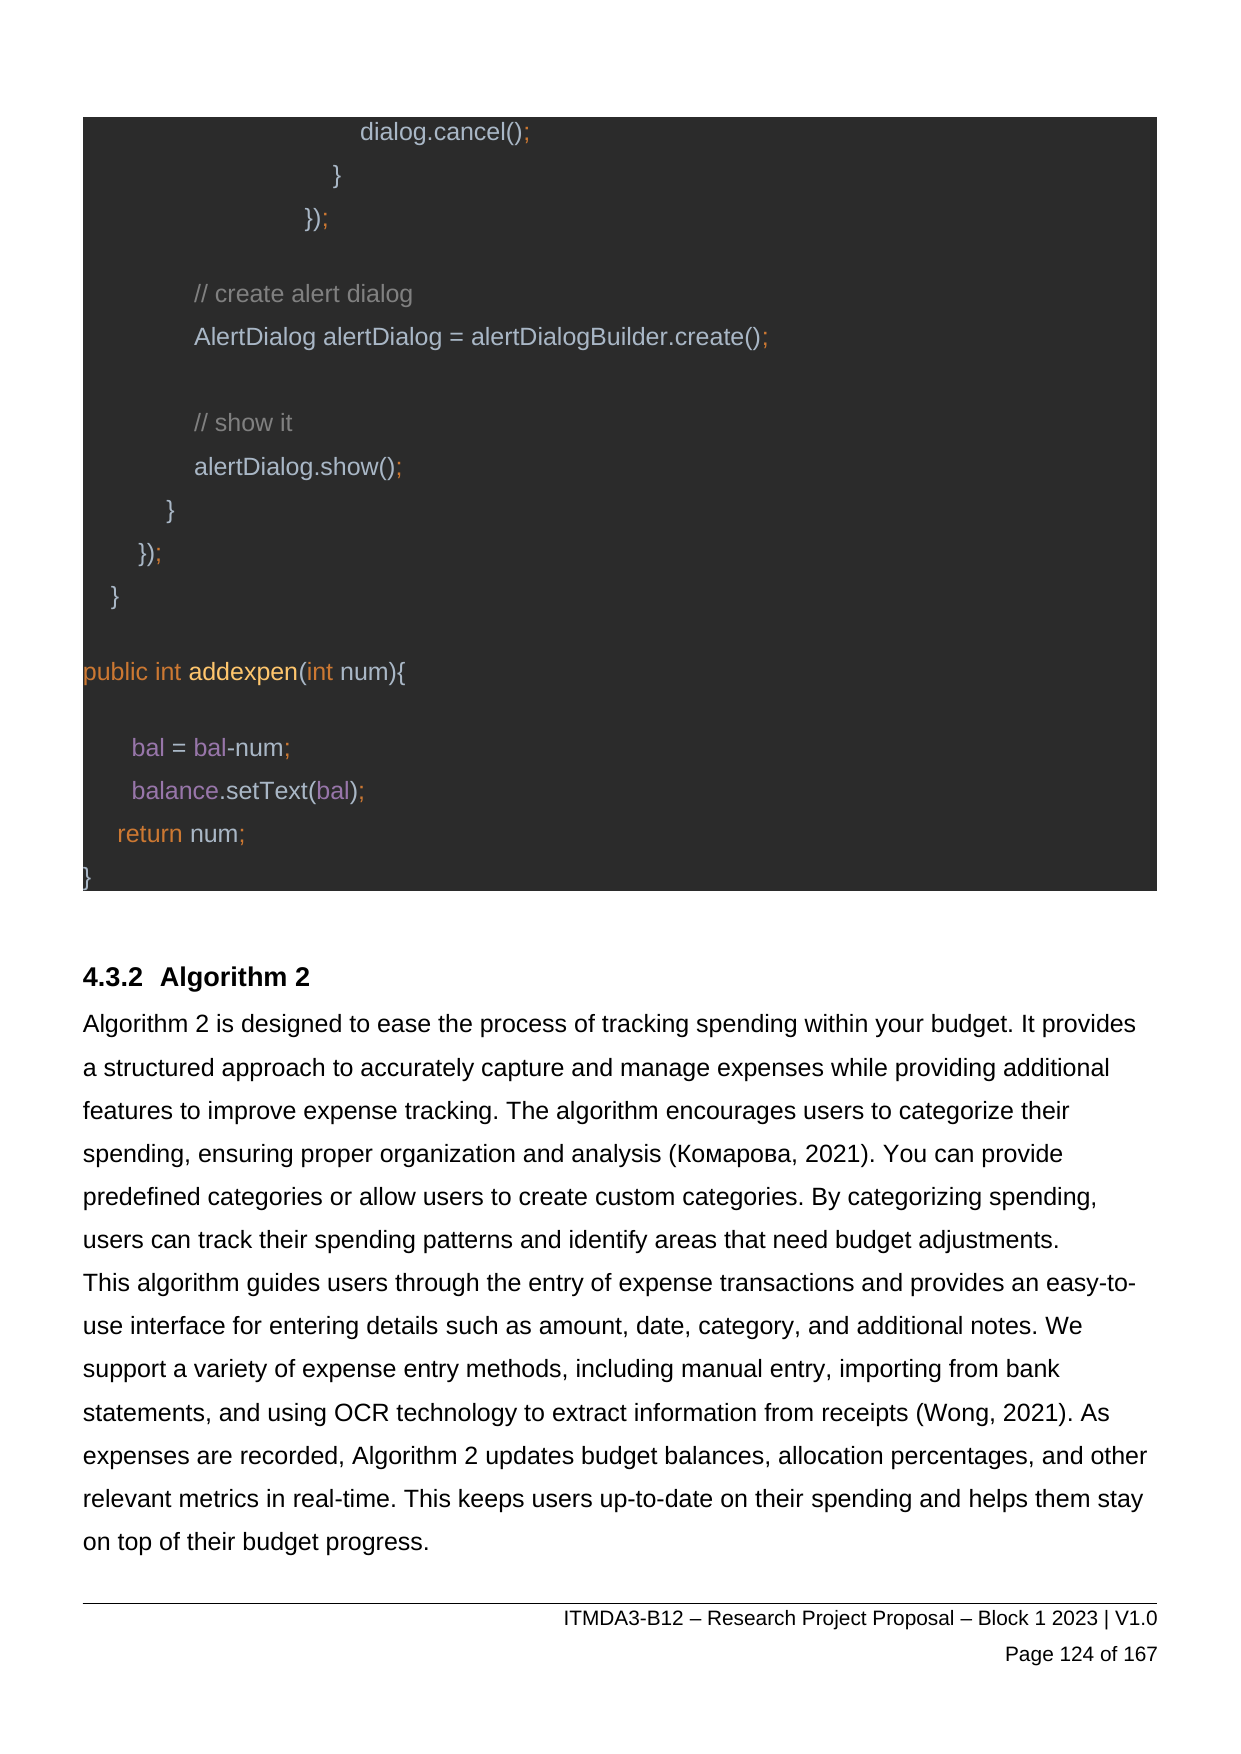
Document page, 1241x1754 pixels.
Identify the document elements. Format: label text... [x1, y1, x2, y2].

text This algorithm guides users through the entry of expense transactions and provides an easy-to-use interface for entering details such as amount, date, category, and additional notes. We support a variety of expense entry methods, including manual entry, importing from bank statements, and using OCR technology to extract information from receipts (Wong, 2021). As expenses are recorded, Algorithm 2 updates budget balances, allocation percentages, and other relevant metrics in real-time. This keeps users up-to-date on their spending and helps them stay on top of their budget progress. [83, 1268, 1157, 1556]
text // create alert dialog [83, 279, 1157, 308]
text }); [83, 203, 1157, 267]
text return num; [83, 819, 1157, 848]
text } [83, 160, 1157, 189]
subtitle Algorithm 2 [83, 961, 1157, 992]
text AlertDialog alertDialog = alertDialogBuilder.create(); [83, 322, 1157, 351]
text } [83, 862, 1157, 891]
text alertDialog.show(); [83, 452, 1157, 480]
text } [83, 581, 1157, 645]
text public int addexpen(int num){ [83, 657, 1157, 721]
text dialog.cancel(); [83, 117, 1157, 146]
text }); [83, 538, 1157, 567]
text bal = bal-num; [83, 733, 1157, 762]
text balance.setText(bal); [83, 776, 1157, 805]
text } [83, 495, 1157, 523]
text // show it [83, 408, 1157, 437]
text Algorithm 2 is designed to ease the process of tracking spending within your budget. It provides a structured approach to accurately capture and manage expenses while providing additional features to improve expense tracking. The algorithm encourages users to categorize their spending, ensuring proper organization and analysis (Комарова, 2021). You can provide predefined categories or allow users to create custom categories. By categorizing spending, users can track their spending patterns and identify areas that need budget adjustments. [83, 1009, 1157, 1254]
